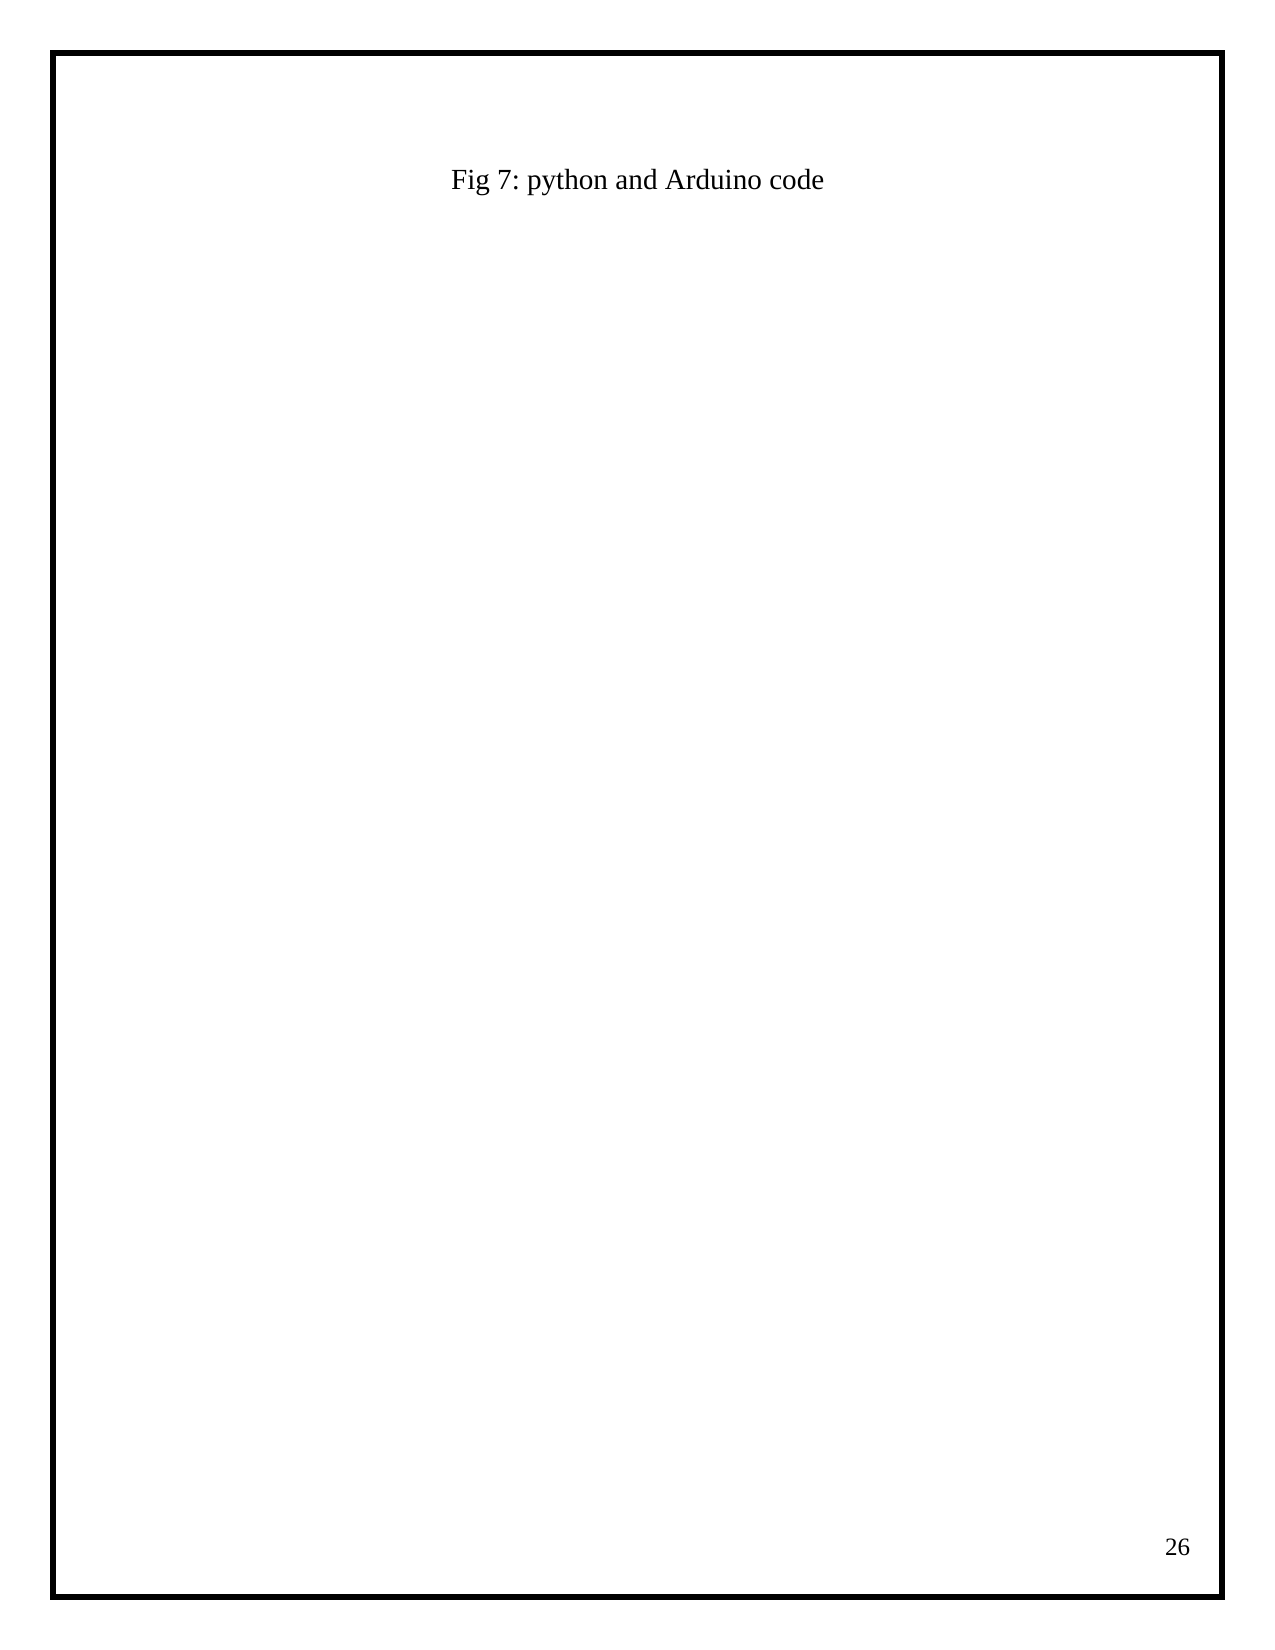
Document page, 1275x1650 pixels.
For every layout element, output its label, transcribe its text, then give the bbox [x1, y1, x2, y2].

text Fig 7: python and Arduino code [192, 162, 1083, 196]
